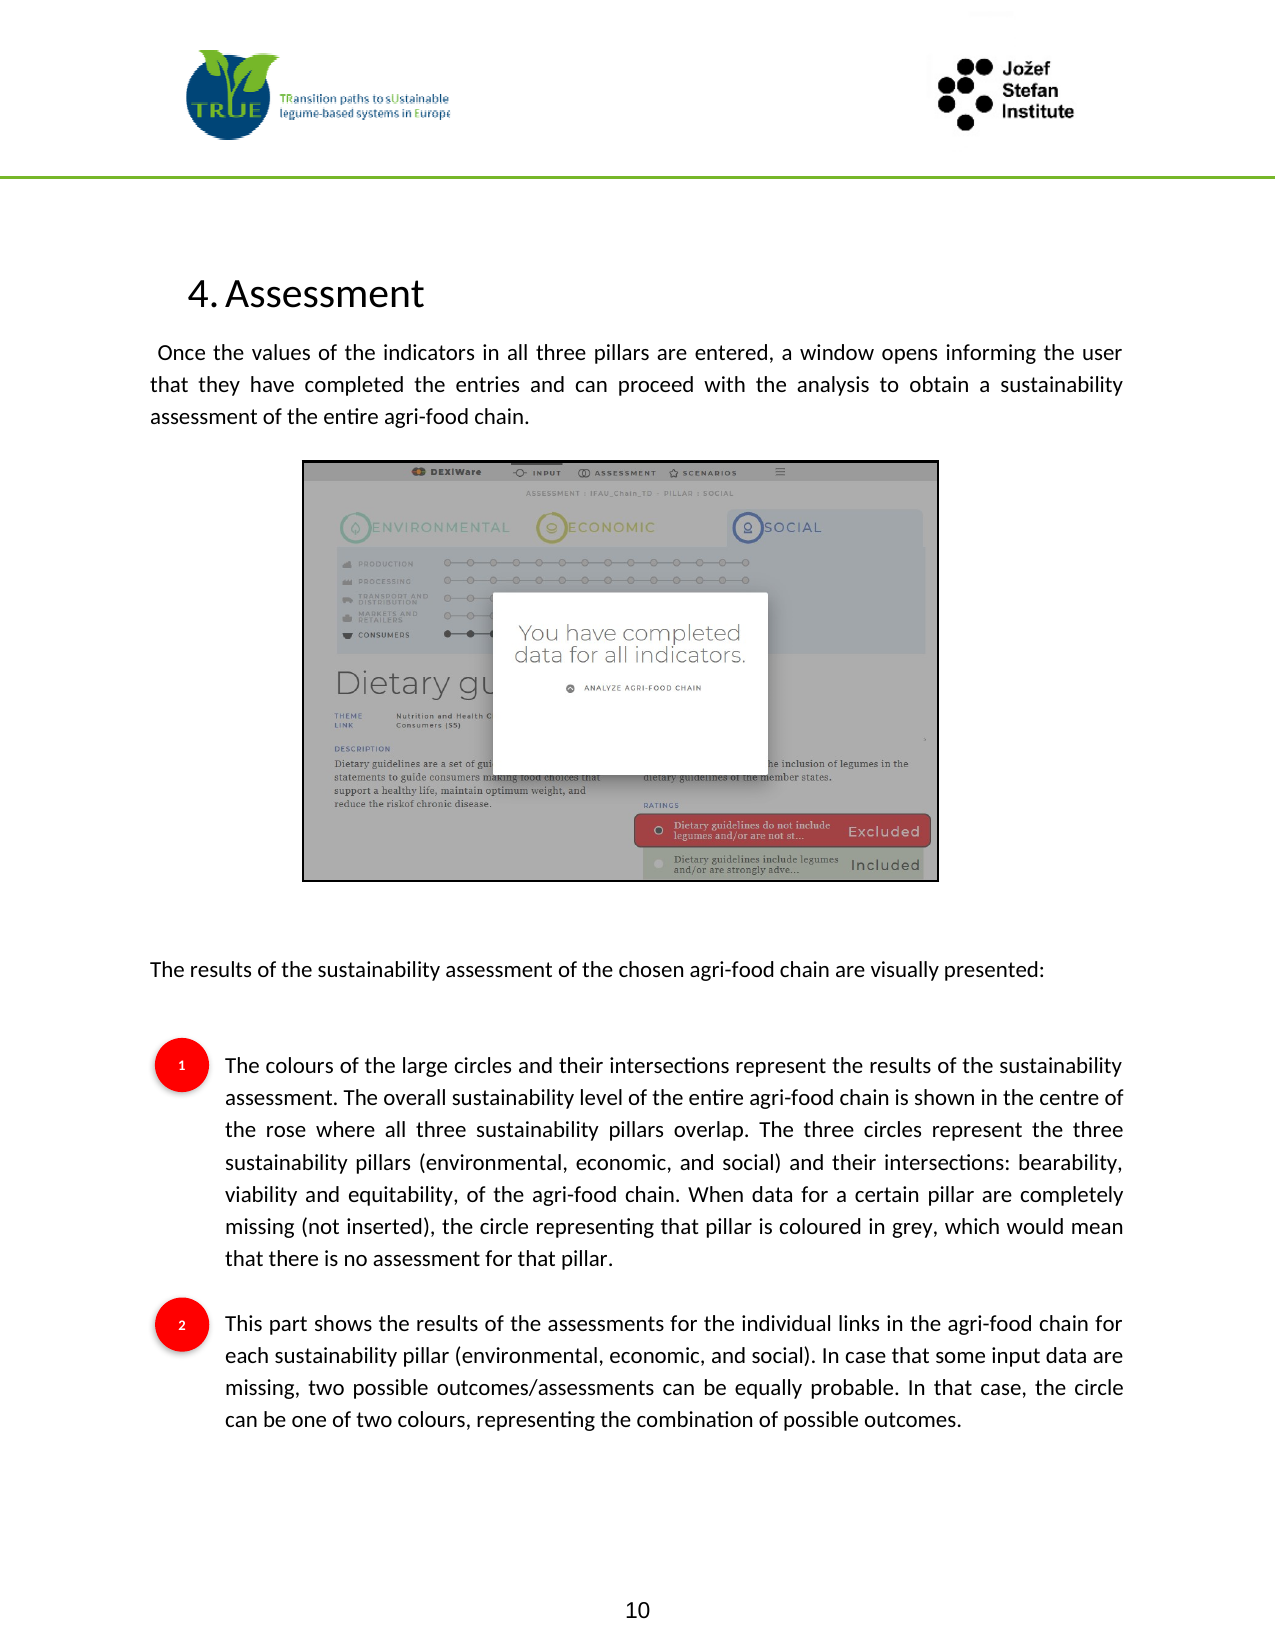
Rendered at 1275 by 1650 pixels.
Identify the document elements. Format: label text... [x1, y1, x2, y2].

list The colours of the large circles and their intersections represent the results of the sustainability assessment. The overall sustainability level of the entire agri-food chain is shown in the centre of the rose where all three sustainability pillars overlap. The three circles represent the three sustainability pillars (environmental, economic, and social) and their intersections: bearability, viability and equitability, of the agri-food chain. When data for a certain pillar are completely missing (not inserted), the circle representing that pillar is coloured in grey, which would mean that there is no assessment for that pillar. [187, 1051, 1125, 1272]
subtitle Assessment [187, 267, 1125, 318]
picture [926, 11, 1088, 173]
list This part shows the results of the assessments for the individual links in the agri-food chain for each sustainability pillar (environmental, economic, and social). In case that some input data are missing, two possible outcomes/assessments can be equally probable. In that case, the circle can be one of two colours, representing the combination of possible outcomes. [187, 1309, 1125, 1433]
text The results of the sustainability assessment of the chosen agri-food chain are visually presented: [150, 955, 1125, 983]
text Once the values of the indicators in all three pillars are entered, a window opens informing the user that they have completed the entries and can proceed with the analysis to obtain a sustainability assessment of the entire agri-food chain. [150, 338, 1125, 430]
picture [304, 463, 937, 880]
picture [186, 50, 451, 140]
